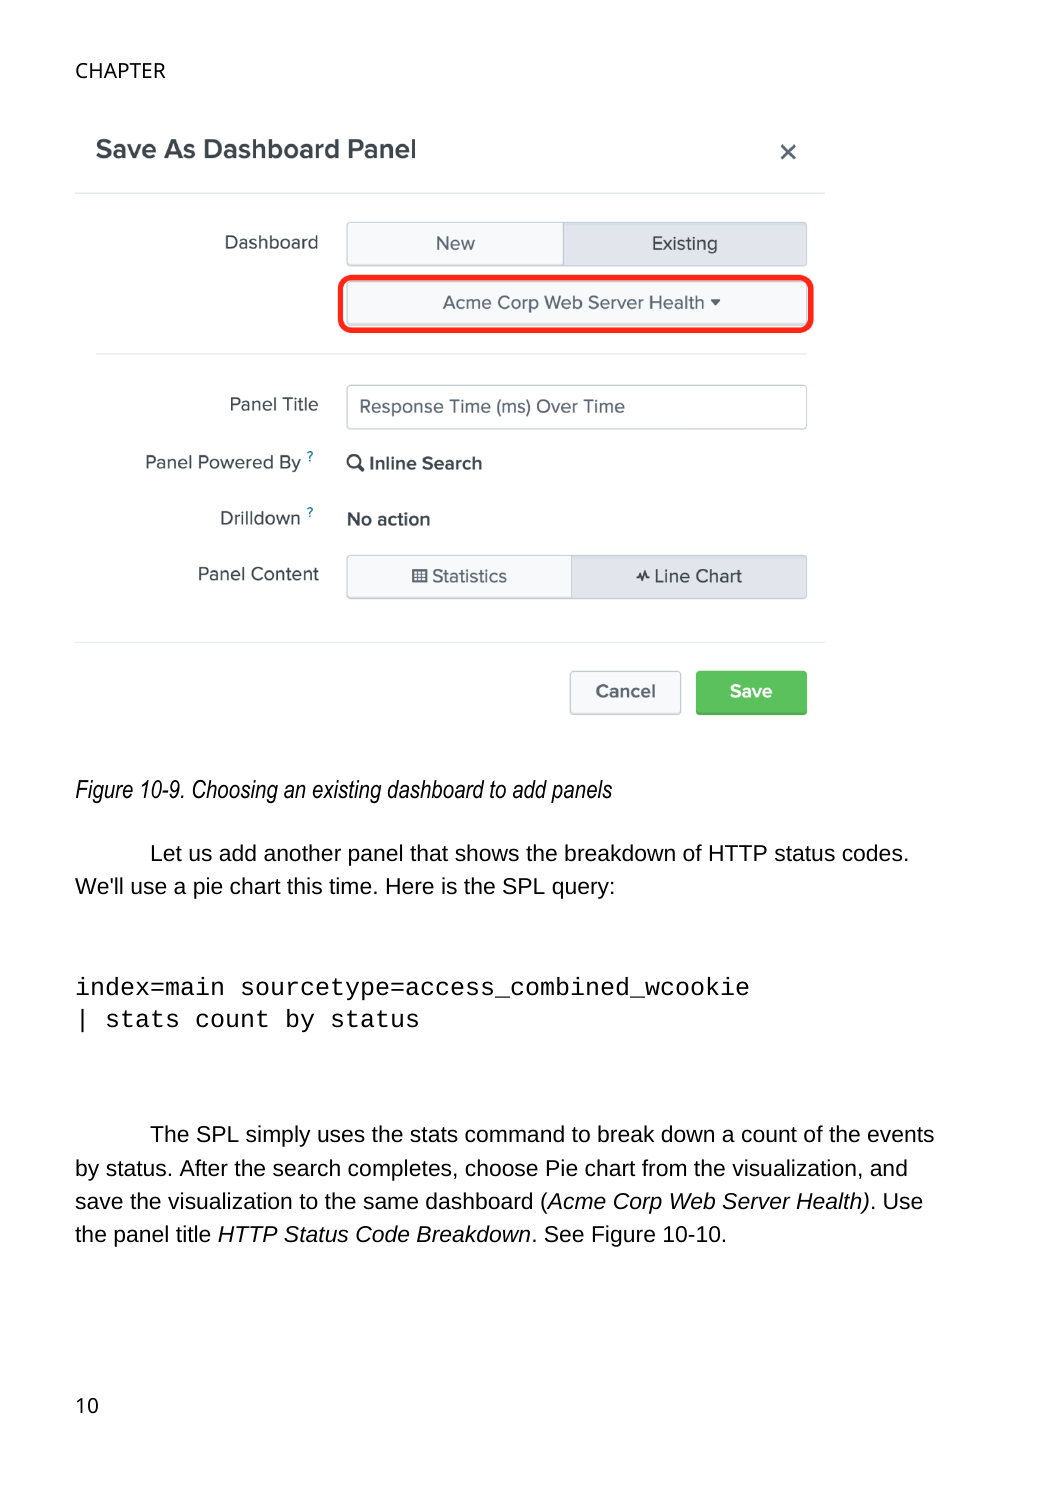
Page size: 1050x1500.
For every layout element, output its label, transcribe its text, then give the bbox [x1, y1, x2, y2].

picture [75, 112, 826, 734]
text Figure 10-9. Choosing an existing dashboard to add panels [75, 775, 937, 803]
text index=main sourcetype=access_combined_wcookie [75, 974, 937, 1003]
text The SPL simply uses the stats command to break down a count of the events by status. After the search completes, choose Pie chart from the visualization, and save the visualization to the same dashboard (Acme Corp Web Server Health). Use the panel title HTTP Status Code Breakdown. See Figure 10-10. [75, 1114, 937, 1248]
text | stats count by status [75, 1007, 937, 1035]
text Let us add another panel that shows the breakdown of HTTP status codes. We'll use a pie chart this time. Here is the SPL query: [75, 833, 937, 899]
